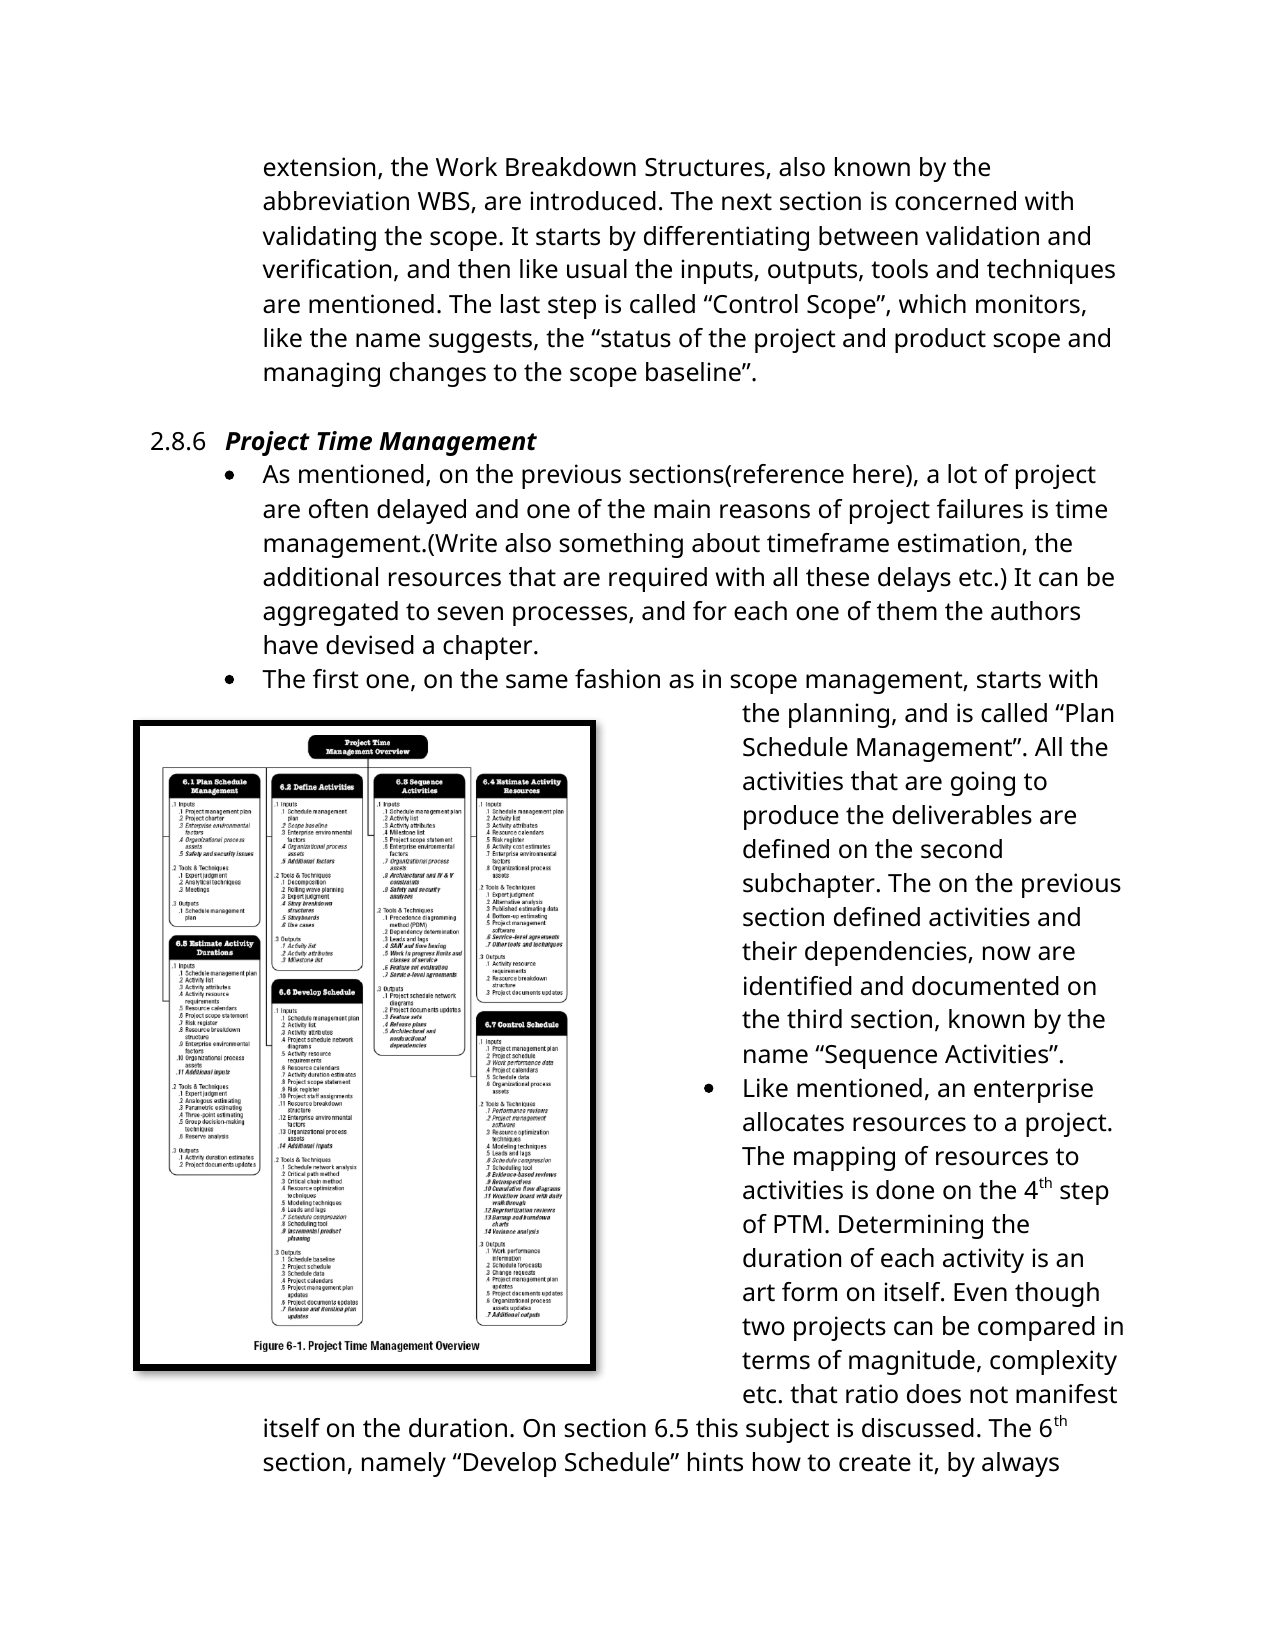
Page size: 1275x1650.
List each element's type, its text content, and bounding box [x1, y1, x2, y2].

subtitle Project Time Management [150, 423, 1125, 457]
list The first one, on the same fashion as in scope management, starts with the planning, and is called “Plan Schedule Management”. All the activities that are going to produce the deliverables are defined on the second subchapter. The on the previous section defined activities and their dependencies, now are identified and documented on the third section, known by the name “Sequence Activities”. [225, 662, 1125, 1070]
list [225, 1070, 1125, 1479]
list As mentioned, on the previous sections(reference here), a lot of project are often delayed and one of the main reasons of project failures is time management.(Write also something about timeframe estimation, the additional resources that are required with all these delays etc.) It can be aggregated to seven processes, and for each one of them the authors have devised a chapter. [225, 457, 1125, 662]
picture [140, 726, 590, 1364]
